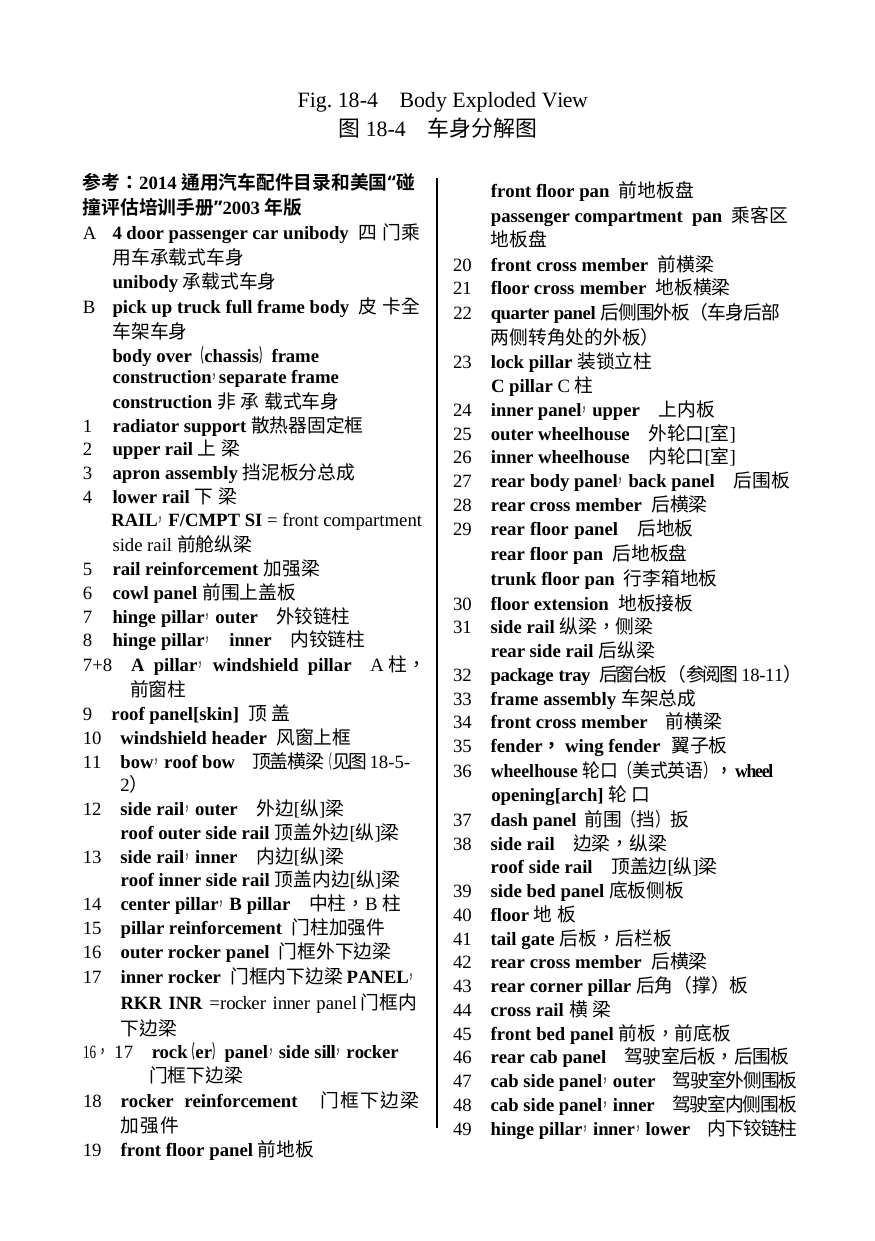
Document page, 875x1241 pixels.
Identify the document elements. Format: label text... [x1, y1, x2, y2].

list rear floor panel 后地板rear floor pan 后地板盘trunk floor pan 行李箱地板 [453, 516, 728, 591]
text 16， 17 rock（er） panel， side sill， rocker 门框下边梁 [83, 1042, 422, 1088]
list side bed panel 底板侧板 [453, 878, 812, 902]
text unibody 承载式车身 [112, 270, 429, 293]
text passenger compartment pan 乘客区地板盘 [491, 202, 792, 252]
list lock pillar 装锁立柱 [453, 350, 812, 373]
list cab side panel， inner 驾驶室内侧围板 [453, 1092, 812, 1116]
list hinge pillar， inner 内铰链柱 [83, 628, 429, 652]
list front floor panel 前地板 [83, 1138, 429, 1162]
list pick up truck full frame body 皮 卡全车架车身 [83, 293, 421, 343]
list front cross member 前横梁 [453, 252, 812, 276]
list tail gate 后板，后栏板 [453, 926, 812, 950]
list rocker reinforcement 门框下边梁加强件 [83, 1088, 422, 1138]
list windshield header 风窗上框 [83, 725, 429, 749]
list cross rail 横 梁 [453, 997, 812, 1021]
list dash panel 前围（挡）扳 [453, 807, 812, 831]
list apron assembly 挡泥板分总成 [83, 461, 429, 484]
list rail reinforcement 加强梁 [83, 558, 429, 580]
list cowl panel 前围上盖板 [83, 580, 429, 604]
list side rail， outer 外边[纵]梁 [83, 797, 429, 820]
list floor cross member 地板横梁 [453, 276, 812, 299]
text 图 18-4 车身分解图 [67, 113, 808, 143]
list side rail 边梁，纵梁 [453, 831, 812, 855]
list rear cross member 后横梁 [453, 492, 812, 516]
list cab side panel， outer 驾驶室外侧围板 [453, 1068, 812, 1092]
list rear cross member 后横梁 [453, 950, 812, 973]
subtitle Fig. 18-4 Body Exploded View [74, 87, 812, 113]
list outer wheelhouse 外轮口[室] [453, 421, 812, 445]
list center pillar， B pillar 中柱，B 柱 [83, 892, 429, 915]
list lower rail 下 梁 [83, 484, 429, 508]
list rear corner pillar 后角（撑）板 [453, 973, 812, 997]
list floor 地 板 [453, 902, 812, 926]
list upper rail 上 梁 [83, 437, 429, 461]
text 7+8 A pillar， windshield pillar A 柱，前窗柱 [83, 652, 428, 702]
list floor extension 地板接板 [453, 591, 812, 615]
list 4 door passenger car unibody 四 门乘用车承载式车身 [83, 220, 421, 270]
list wheelhouse 轮口（美式英语）， wheel opening[arch] 轮 口 [453, 757, 782, 807]
text roof side rail 顶盖边[纵]梁 [490, 855, 812, 878]
list hinge pillar， outer 外铰链柱 [83, 604, 429, 628]
list inner panel， upper 上内板 [453, 397, 812, 421]
list rear cab panel 驾驶室后板，后围板 [453, 1045, 812, 1068]
list inner wheelhouse 内轮口[室] [453, 445, 812, 468]
list inner rocker 门框内下边梁PANEL， RKR INR =rocker inner panel门框内下边梁 [83, 963, 421, 1041]
list quarter panel 后侧围外板（车身后部两侧转角处的外板） [453, 300, 791, 350]
list pillar reinforcement 门柱加强件 [83, 915, 429, 939]
text roof inner side rail 顶盖内边[纵]梁 [120, 868, 429, 892]
list hinge pillar， inner， lower 内下铰链柱 [453, 1116, 812, 1140]
list side rail， inner 内边[纵]梁 [83, 844, 429, 868]
list roof panel[skin] 顶 盖 [83, 702, 429, 725]
list package tray 后窗台板（参阅图 18-11） [453, 662, 812, 686]
list bow， roof bow 顶盖横梁（见图 18-5-2） [83, 749, 429, 797]
list frame assembly 车架总成 [453, 686, 812, 710]
text C pillar C 柱 [491, 373, 812, 397]
text body over （chassis） frame construction， separate frame construction 非 承 载式车身 [112, 344, 420, 414]
text front floor pan 前地板盘 [491, 178, 812, 202]
list rear body panel， back panel 后围板 [453, 468, 812, 492]
list side rail 纵梁，侧梁 [453, 615, 812, 638]
list front bed panel 前板，前底板 [453, 1021, 812, 1045]
list radiator support 散热器固定框 [83, 414, 429, 437]
list outer rocker panel 门框外下边梁 [83, 939, 429, 963]
list front cross member 前横梁 [453, 710, 812, 733]
text RAIL， F/CMPT SI = front compartment side rail 前舱纵梁 [111, 509, 426, 557]
text 参考：2014 通用汽车配件目录和美国“碰撞评估培训手册”2003 年版 [83, 169, 427, 220]
text roof outer side rail 顶盖外边[纵]梁 [120, 820, 429, 844]
list fender， wing fender 翼子板 [453, 733, 812, 757]
text rear side rail 后纵梁 [491, 638, 812, 662]
